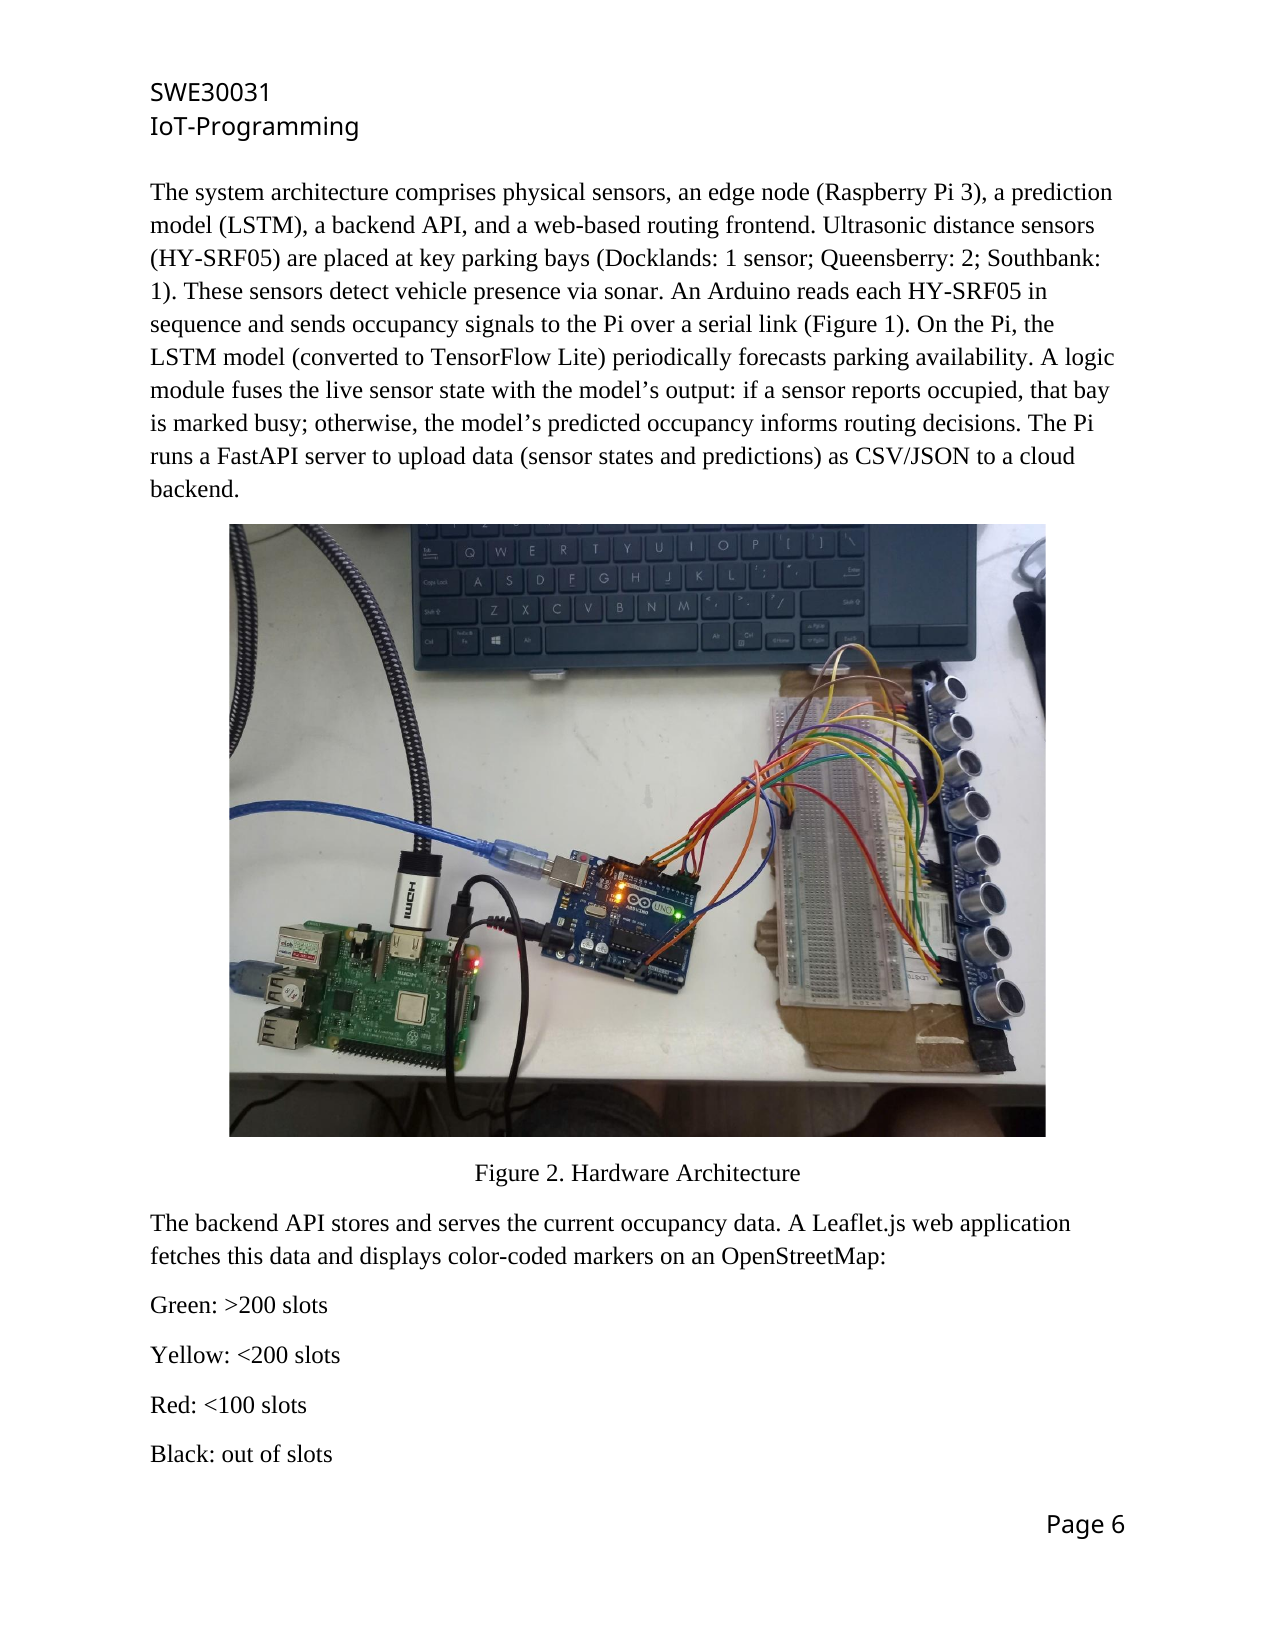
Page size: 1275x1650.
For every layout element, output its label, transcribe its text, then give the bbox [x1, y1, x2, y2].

text Yellow: <200 slots [150, 1340, 1125, 1369]
text Red: <100 slots [150, 1390, 1125, 1419]
text The backend API stores and serves the current occupancy data. A Leaflet.js web application fetches this data and displays color-coded markers on an OpenStreetMap: [150, 1208, 1125, 1269]
picture [229, 524, 1046, 1137]
text Black: out of slots [150, 1439, 1125, 1468]
text The system architecture comprises physical sensors, an edge node (Raspberry Pi 3), a prediction model (LSTM), a backend API, and a web-based routing frontend. Ultrasonic distance sensors (HY-SRF05) are placed at key parking bays (Docklands: 1 sensor; Queensberry: 2; Southbank: 1). These sensors detect vehicle presence via sonar. An Arduino reads each HY-SRF05 in sequence and sends occupancy signals to the Pi over a serial link (Figure 1). On the Pi, the LSTM model (converted to TensorFlow Lite) periodically forecasts parking availability. A logic module fuses the live sensor state with the model’s output: if a sensor reports occupied, that bay is marked busy; otherwise, the model’s predicted occupancy informs routing decisions. The Pi runs a FastAPI server to upload data (sensor states and predictions) as CSV/JSON to a cloud backend. [150, 177, 1125, 503]
text Green: >200 slots [150, 1291, 1125, 1319]
text Figure 2. Hardware Architecture [150, 1158, 1125, 1187]
